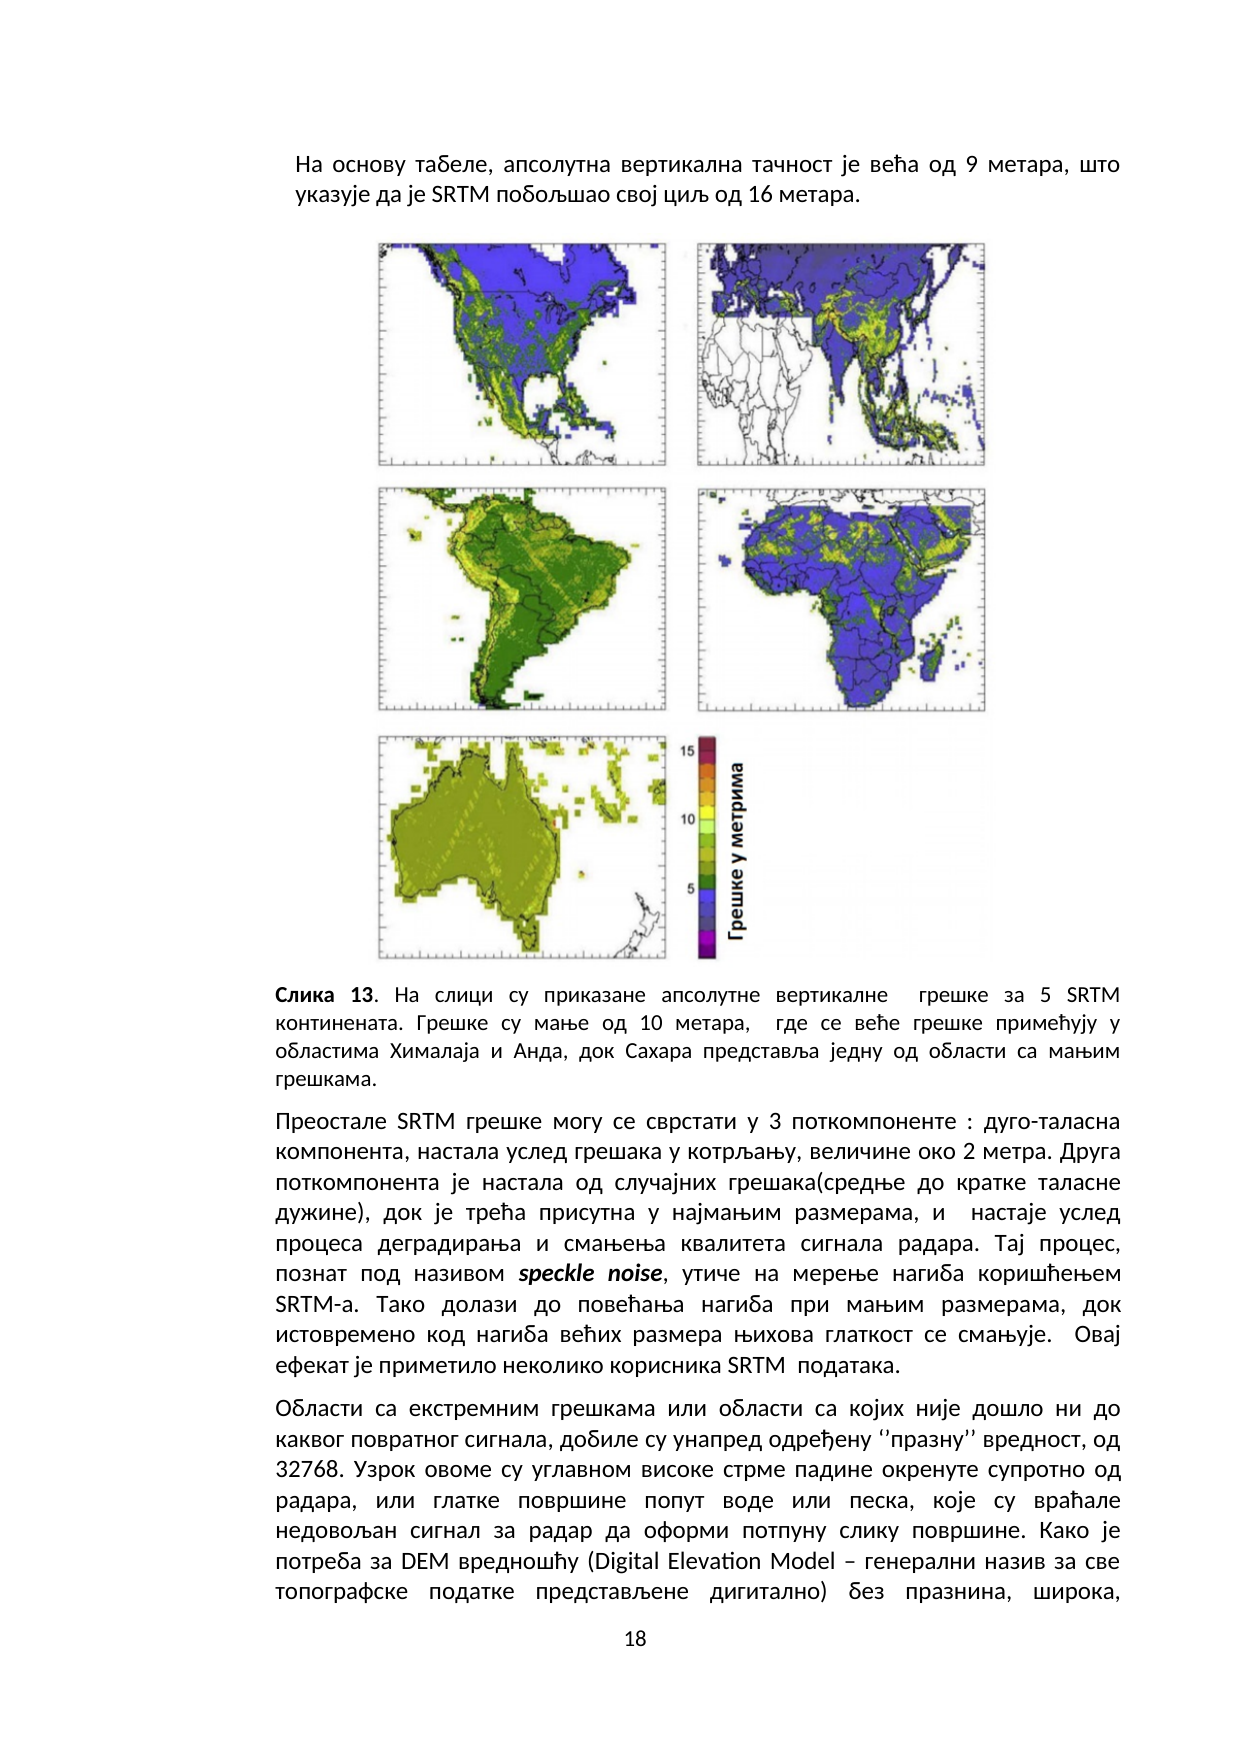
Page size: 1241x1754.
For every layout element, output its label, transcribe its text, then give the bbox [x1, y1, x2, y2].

picture [361, 233, 1018, 968]
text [275, 1392, 1122, 1606]
text На основу табеле, апсолутна вертикална тачност је већа од 9 метара, што указује да је SRTM побољшао свој циљ од 16 метара. [295, 148, 1122, 209]
text Преостале SRTM грешке могу се сврстати у 3 поткомпоненте : дуго-таласна компонента, настала услед грешака у котрљању, величине око 2 метра. Друга поткомпонента је настала од случајних грешака(средње до кратке таласне дужине), док je трећа присутна у најмањим размерама, и настаје услед процеса деградирања и смањења квалитета сигнала радара. Тај процес, познат под називом speckle noise, утиче на мерење нагиба коришћењем SRTM-а. Тако долази до повећања нагиба при мањим размерама, док истовремено код нагиба већих размера њихова глаткост се смањује. Овај ефекат је приметило неколико корисника SRTM података. [275, 1105, 1122, 1380]
